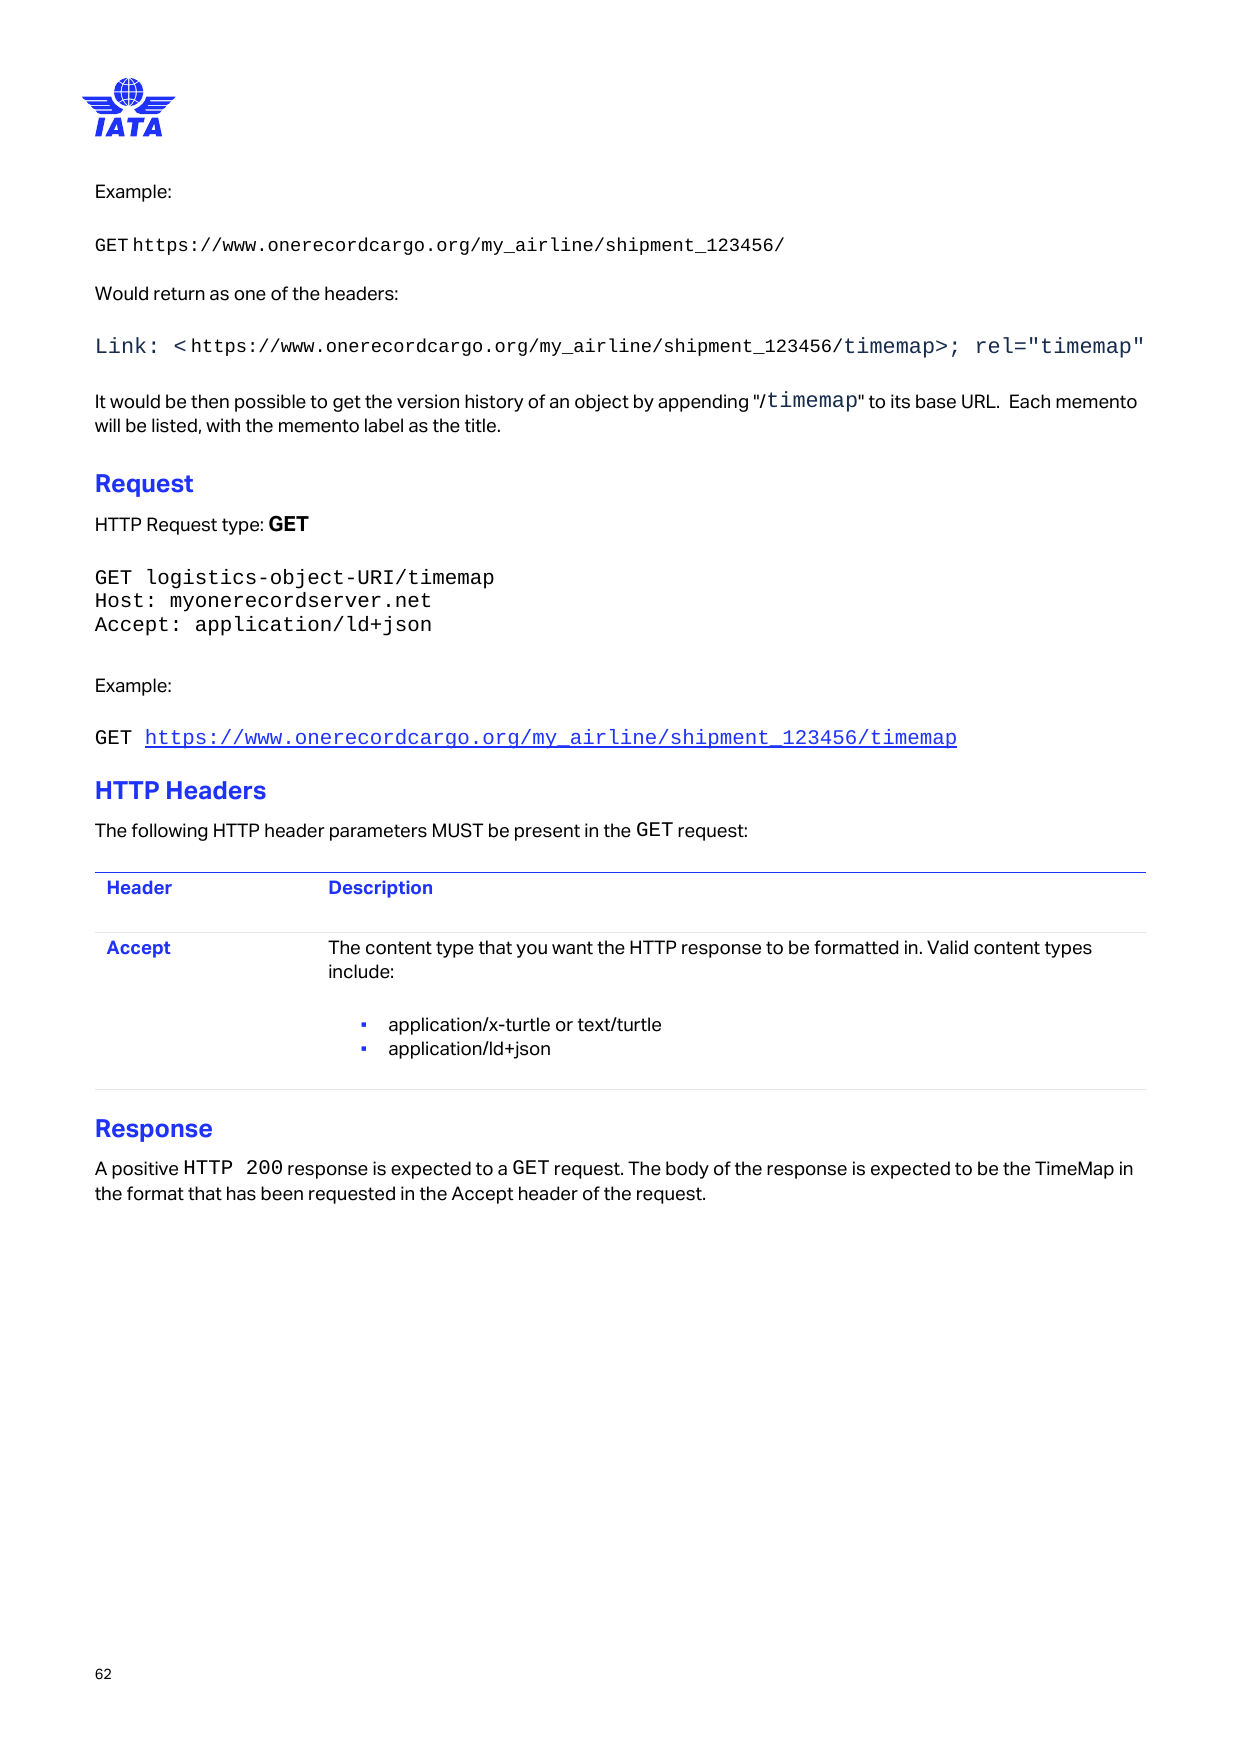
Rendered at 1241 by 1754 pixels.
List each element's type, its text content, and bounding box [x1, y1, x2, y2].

table_cell Accept [95, 933, 316, 1089]
text Example: [94, 674, 1146, 698]
text A positive HTTP 200 response is expected to a GET request. The body of the response is expected to be the TimeMap in the format that has been requested in the Accept header of the request. [94, 1157, 1146, 1206]
table_cell The content type that you want the HTTP response to be formatted in. Valid content types include: application/x-turtle or text/turtle application/ld+json [316, 933, 1146, 1089]
subtitle Request [94, 467, 1146, 498]
table_header Description [316, 873, 1146, 932]
text Example: [94, 180, 1146, 204]
subtitle Response [94, 1113, 1146, 1144]
text GET https://www.onerecordcargo.org/my_airline/shipment_123456/timemap [94, 727, 1146, 751]
text It would be then possible to get the version history of an object by appending "/timemap" to its base URL. Each memento will be listed, with the memento label as the title. [94, 389, 1146, 438]
text HTTP Request type: GET [94, 511, 1146, 538]
text Accept: application/ld+json [94, 614, 1146, 638]
text Link: < https://www.onerecordcargo.org/my_airline/shipment_123456/timemap>; rel="timemap" [186, 335, 843, 360]
text Would return as one of the headers: [94, 282, 1146, 306]
subtitle HTTP Headers [94, 774, 1146, 806]
table_header Header [95, 873, 316, 932]
text Host: myonerecordserver.net [94, 590, 1146, 614]
text The following HTTP header parameters MUST be present in the GET request: [94, 818, 1146, 843]
list GET https://www.onerecordcargo.org/my_airline/shipment_123456/ [94, 233, 1146, 257]
text GET logistics-object-URI/timemap [94, 567, 1146, 590]
